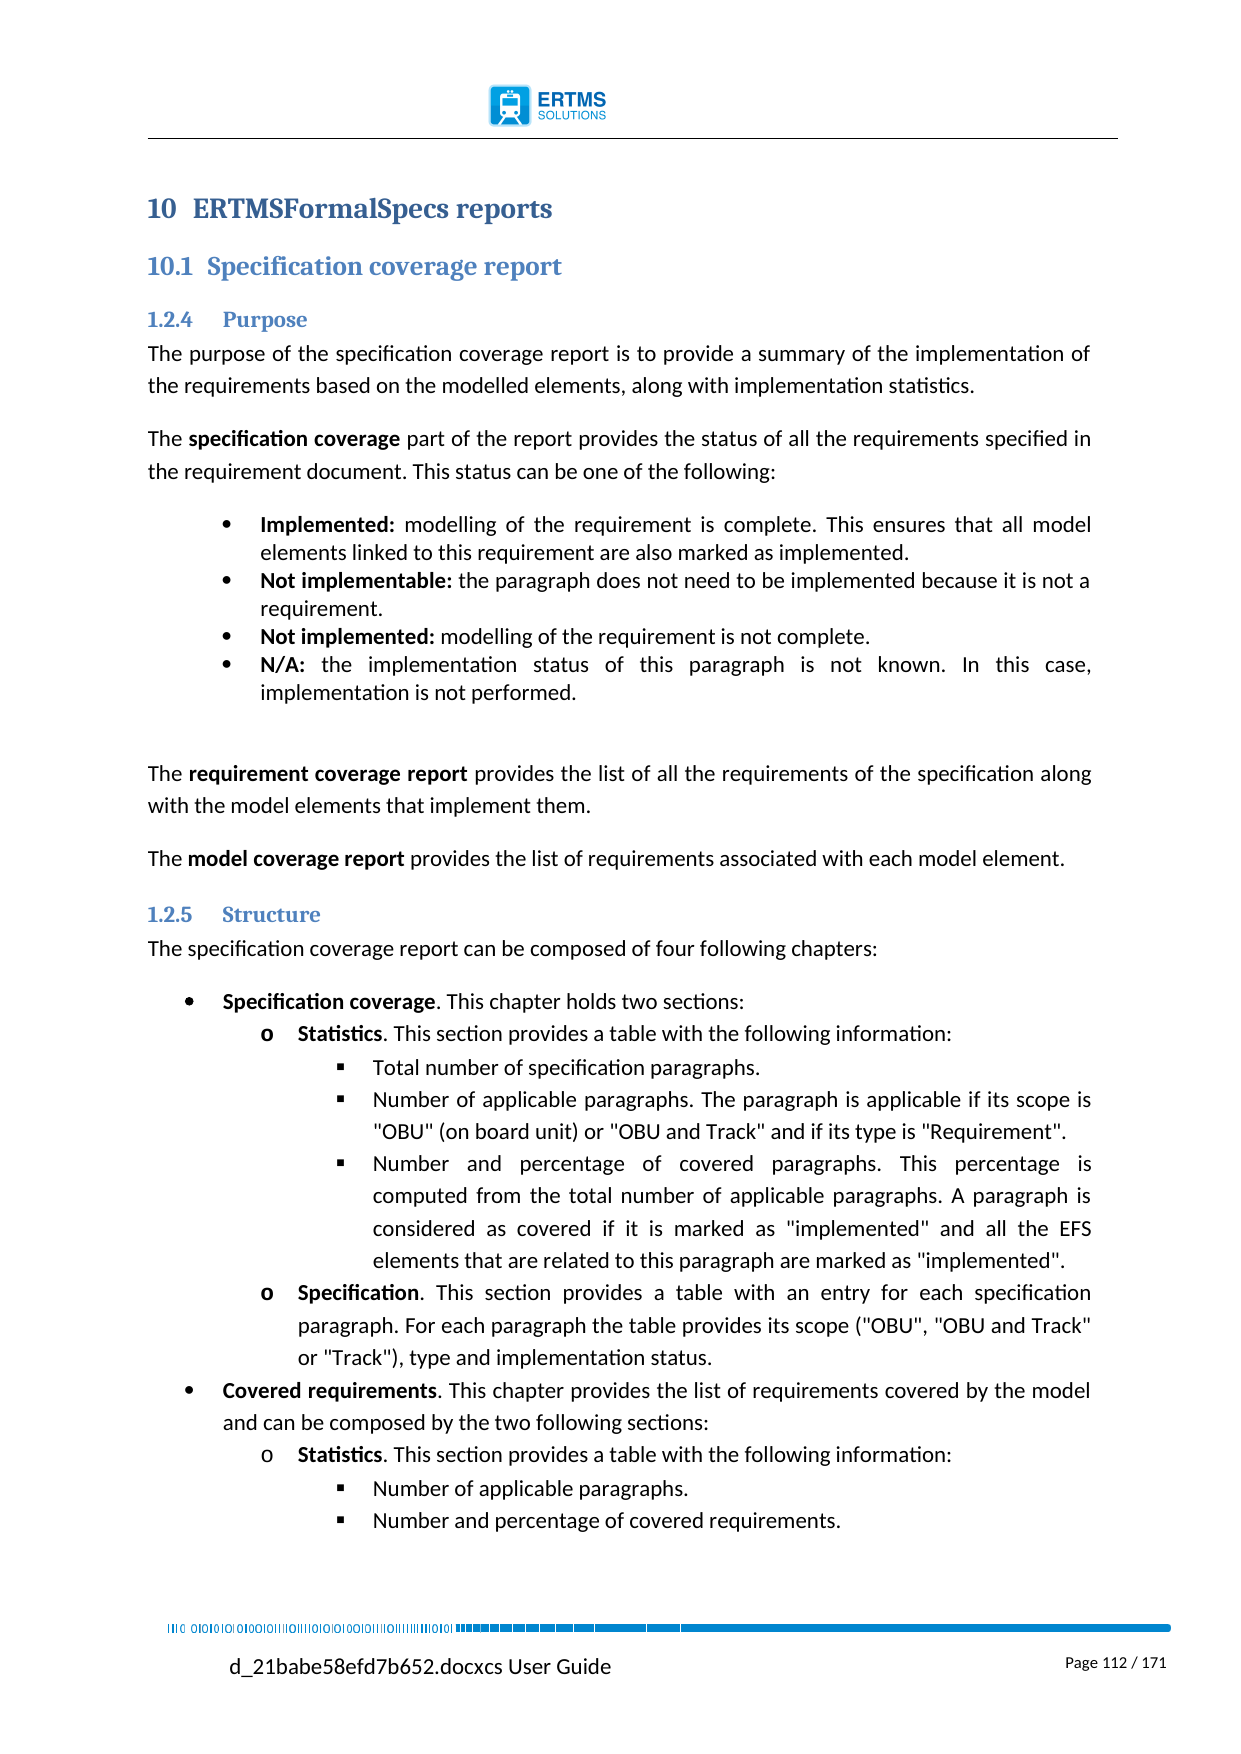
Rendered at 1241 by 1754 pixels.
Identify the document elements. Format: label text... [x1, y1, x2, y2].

subtitle Structure [148, 901, 1093, 928]
list Implemented: modelling of the requirement is complete. This ensures that all model elements linked to this requirement are also marked as implemented. [223, 510, 1093, 566]
list Specification coverage. This chapter holds two sections: [185, 987, 1093, 1015]
text The specification coverage part of the report provides the status of all the requirements specified in the requirement document. This status can be one of the following: [148, 424, 1093, 485]
list N/A: the implementation status of this paragraph is not known. In this case, implementation is not performed. [223, 650, 1093, 706]
list Statistics. This section provides a table with the following information: [260, 1019, 1093, 1048]
list Covered requirements. This chapter provides the list of requirements covered by the model and can be composed by the two following sections: [185, 1376, 1093, 1436]
list Number and percentage of covered paragraphs. This percentage is computed from the total number of applicable paragraphs. A paragraph is considered as covered if it is marked as "implemented" and all the EFS elements that are related to this paragraph are marked as "implemented". [335, 1149, 1093, 1274]
text The requirement coverage report provides the list of all the requirements of the specification along with the model elements that implement them. [148, 759, 1093, 819]
subtitle Purpose [148, 307, 1093, 333]
subtitle ERTMSFormalSpecs reports [148, 192, 1093, 226]
list Specification. This section provides a table with an entry for each specification paragraph. For each paragraph the table provides its scope ("OBU", "OBU and Track" or "Track"), type and implementation status. [260, 1278, 1093, 1372]
list Number of applicable paragraphs. [335, 1474, 1093, 1502]
picture [167, 1624, 1171, 1633]
text The purpose of the specification coverage report is to provide a summary of the implementation of the requirements based on the modelled elements, along with implementation statistics. [148, 339, 1093, 399]
text The model coverage report provides the list of requirements associated with each model element. [148, 844, 1093, 872]
list Statistics. This section provides a table with the following information: [260, 1440, 1093, 1469]
picture [477, 73, 617, 138]
list Number of applicable paragraphs. The paragraph is applicable if its scope is "OBU" (on board unit) or "OBU and Track" and if its type is "Requirement". [335, 1085, 1093, 1145]
list Number and percentage of covered requirements. [335, 1506, 1093, 1534]
list Not implemented: modelling of the requirement is not complete. [223, 622, 1093, 650]
list Not implementable: the paragraph does not need to be implemented because it is not a requirement. [223, 566, 1093, 622]
text The specification coverage report can be composed of four following chapters: [148, 934, 1093, 962]
subtitle Specification coverage report [148, 251, 1093, 282]
list Total number of specification paragraphs. [335, 1053, 1093, 1081]
